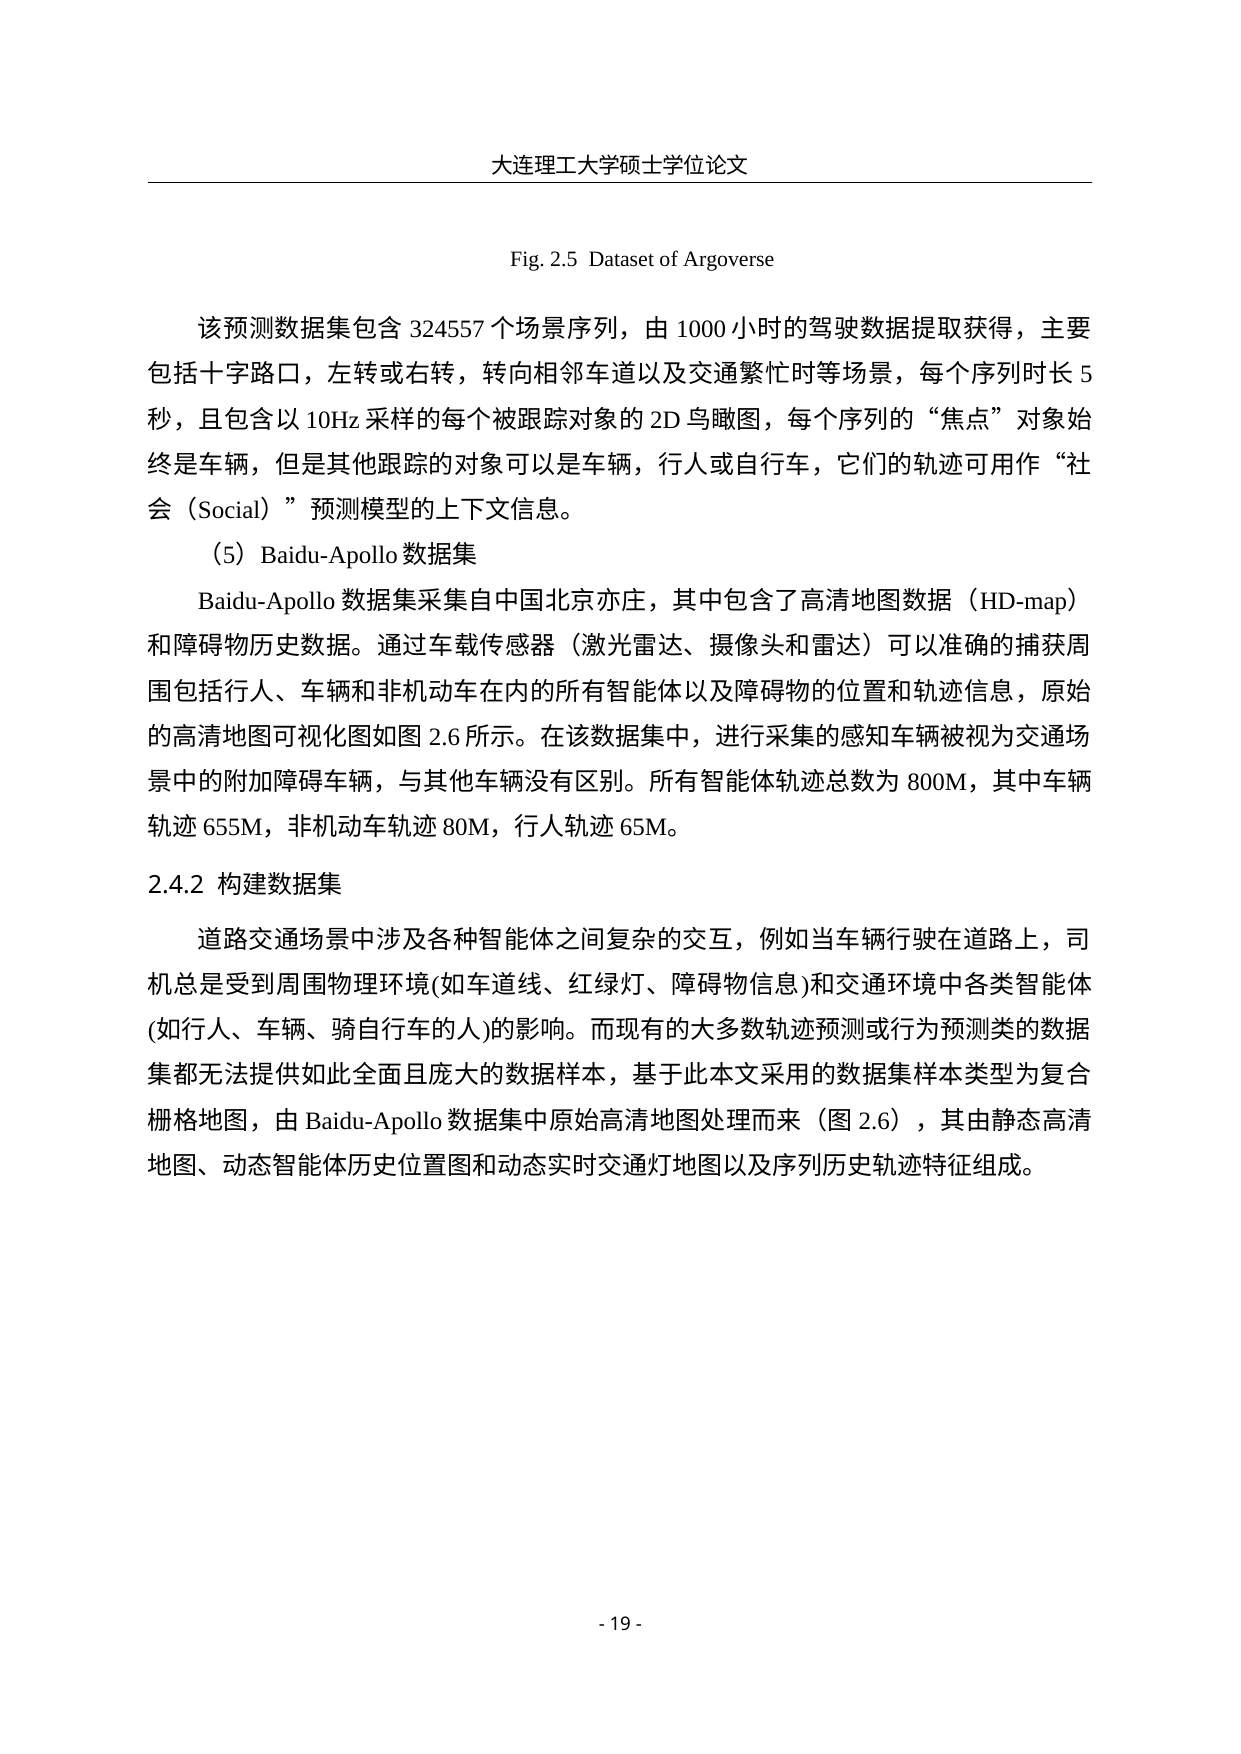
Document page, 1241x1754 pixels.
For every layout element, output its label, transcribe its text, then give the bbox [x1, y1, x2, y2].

subtitle 2.4.2 构建数据集 [148, 865, 1092, 901]
text （5）Baidu-Apollo数据集 [148, 535, 1092, 571]
text Baidu-Apollo数据集采集自中国北京亦庄，其中包含了高清地图数据（HD-map）和障碍物历史数据。通过车载传感器（激光雷达、摄像头和雷达）可以准确的捕获周围包括行人、车辆和非机动车在内的所有智能体以及障碍物的位置和轨迹信息，原始的高清地图可视化图如图2.6所示。在该数据集中，进行采集的感知车辆被视为交通场景中的附加障碍车辆，与其他车辆没有区别。所有智能体轨迹总数为800M，其中车辆轨迹655M，非机动车轨迹80M，行人轨迹65M。 [148, 580, 1092, 843]
text 道路交通场景中涉及各种智能体之间复杂的交互，例如当车辆行驶在道路上，司机总是受到周围物理环境(如车道线、红绿灯、障碍物信息)和交通环境中各类智能体(如行人、车辆、骑自行车的人)的影响。而现有的大多数轨迹预测或行为预测类的数据集都无法提供如此全面且庞大的数据样本，基于此本文采用的数据集样本类型为复合栅格地图，由Baidu-Apollo数据集中原始高清地图处理而来（图2.6），其由静态高清地图、动态智能体历史位置图和动态实时交通灯地图以及序列历史轨迹特征组成。 [148, 919, 1092, 1182]
text Fig. 2.5 Dataset of Argoverse [148, 246, 1092, 271]
text 该预测数据集包含324557个场景序列，由1000小时的驾驶数据提取获得，主要包括十字路口，左转或右转，转向相邻车道以及交通繁忙时等场景，每个序列时长5秒，且包含以10Hz采样的每个被跟踪对象的2D鸟瞰图，每个序列的“焦点”对象始终是车辆，但是其他跟踪的对象可以是车辆，行人或自行车，它们的轨迹可用作“社会（Social）”预测模型的上下文信息。 [148, 308, 1092, 526]
